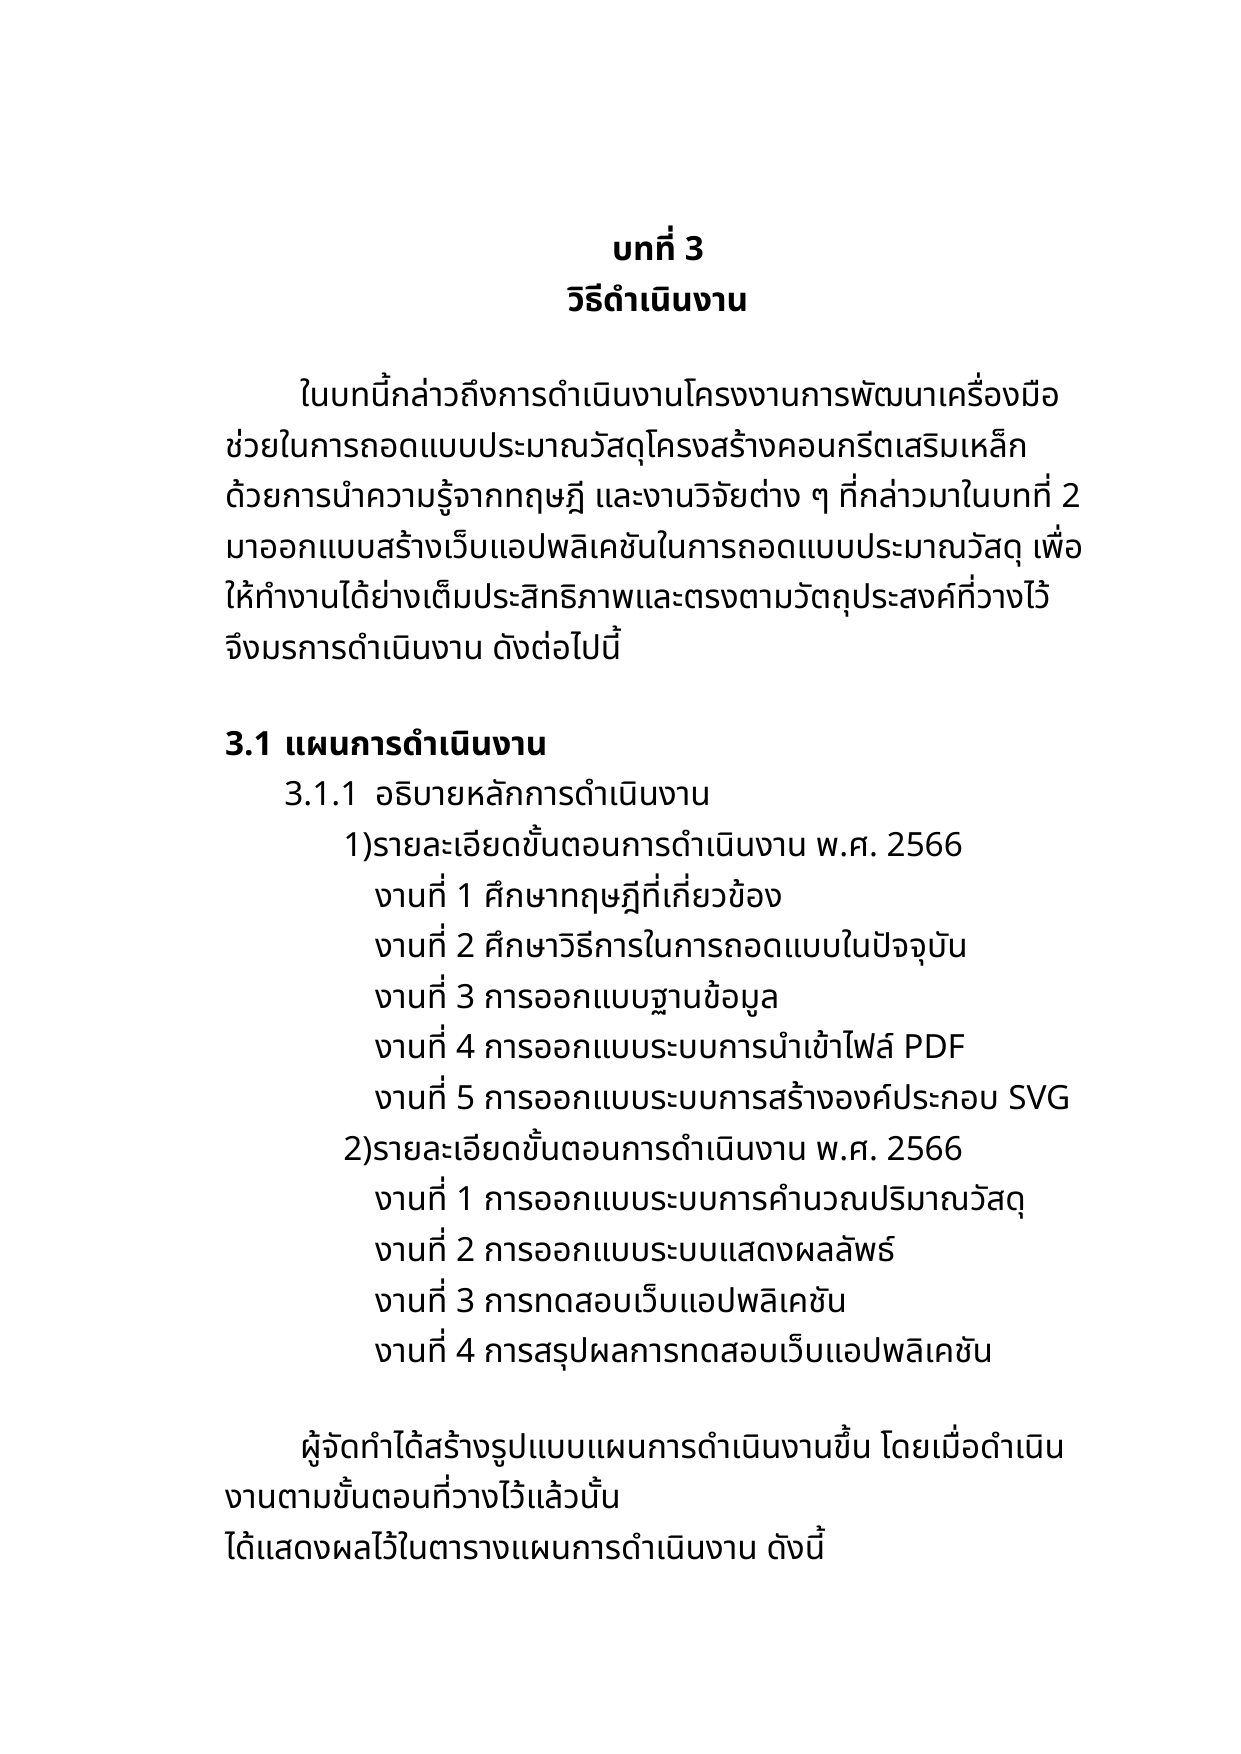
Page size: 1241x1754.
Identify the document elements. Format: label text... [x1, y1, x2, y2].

text งานที่ 1 การออกแบบระบบการคำนวณปริมาณวัสดุ [225, 1175, 1090, 1226]
text งานที่ 5 การออกแบบระบบการสร้างองค์ประกอบ SVG [225, 1074, 1090, 1124]
text งานที่ 3 การทดสอบเว็บแอปพลิเคชัน [225, 1276, 1090, 1327]
text งานที่ 4 การสรุปผลการทดสอบเว็บแอปพลิเคชัน [225, 1327, 1090, 1378]
text งานที่ 2 การออกแบบระบบแสดงผลลัพธ์ [225, 1226, 1090, 1276]
text งานที่ 1 ศึกษาทฤษฎีที่เกี่ยวข้อง [225, 871, 1090, 922]
text ในบทนี้กล่าวถึงการดำเนินงานโครงงานการพัฒนาเครื่องมือช่วยในการถอดแบบประมาณวัสดุโครงสร้างคอนกรีตเสริมเหล็ก ด้วยการนำความรู้จากทฤษฎี และงานวิจัยต่าง ๆ ที่กล่าวมาในบทที่ 2 มาออกแบบสร้างเว็บแอปพลิเคชันในการถอดแบบประมาณวัสดุ เพื่อให้ทำงานได้ย่างเต็มประสิทธิภาพและตรงตามวัตถุประสงค์ที่วางไว้ จึงมรการดำเนินงาน ดังต่อไปนี้ [225, 371, 1090, 674]
text 1) รายละเอียดขั้นตอนการดำเนินงาน พ.ศ. 2566 [225, 821, 1090, 871]
text งานที่ 3 การออกแบบฐานข้อมูล [225, 973, 1090, 1023]
text งานที่ 2 ศึกษาวิธีการในการถอดแบบในปัจจุบัน [225, 922, 1090, 973]
text ผู้จัดทำได้สร้างรูปแบบแผนการดำเนินงานขึ้น โดยเมื่อดำเนินงานตามขั้นตอนที่วางไว้แล้วนั้น ได้แสดงผลไว้ในตารางแผนการดำเนินงาน ดังนี้ [225, 1423, 1090, 1574]
text 3.1 แผนการดำเนินงาน [225, 719, 1090, 770]
subtitle บทที่ 3 วิธีดำเนินงาน [225, 225, 1090, 326]
text 3.1.1 อธิบายหลักการดำเนินงาน [225, 770, 1090, 821]
text งานที่ 4 การออกแบบระบบการนำเข้าไฟล์ PDF [225, 1023, 1090, 1074]
text 2) รายละเอียดขั้นตอนการดำเนินงาน พ.ศ. 2566 [225, 1124, 1090, 1175]
